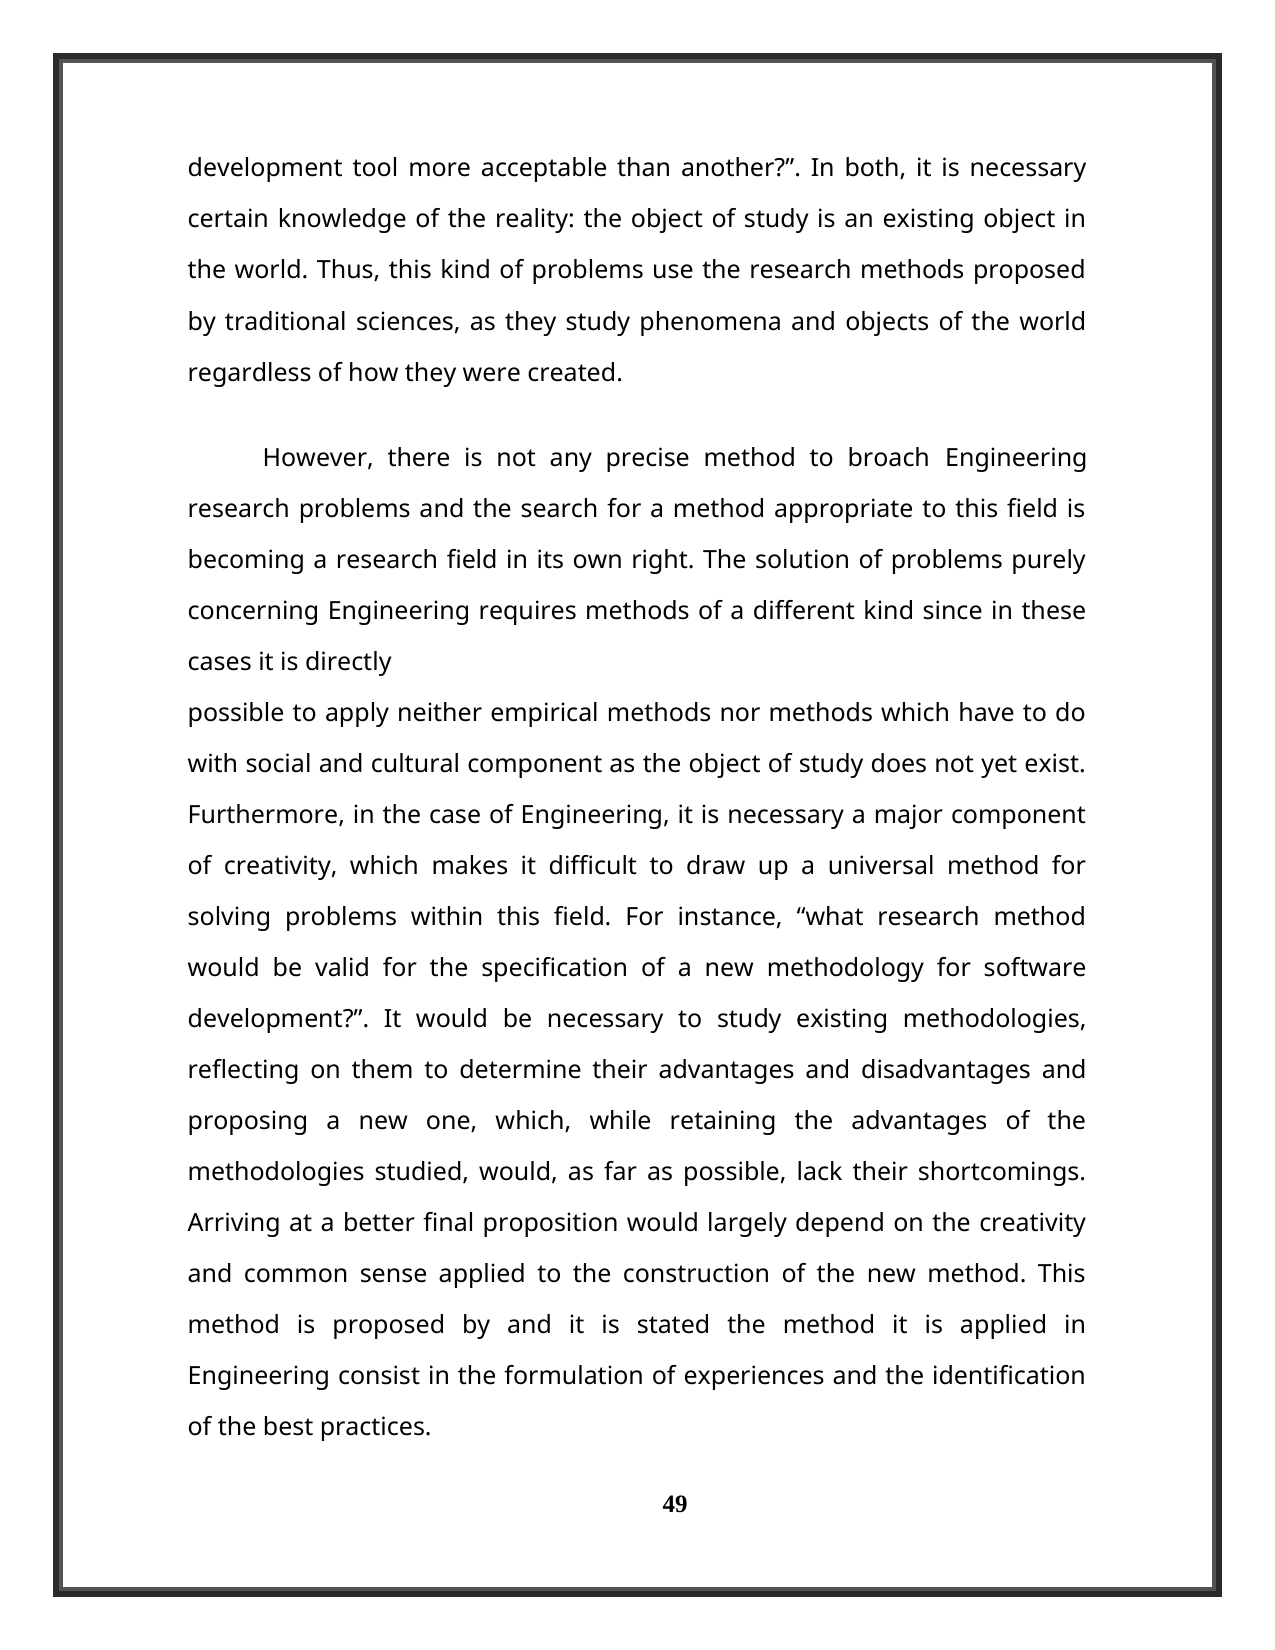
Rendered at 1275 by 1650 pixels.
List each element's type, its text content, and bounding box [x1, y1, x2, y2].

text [187, 150, 1087, 388]
text possible to apply neither empirical methods nor methods which have to do with social and cultural component as the object of study does not yet exist. Furthermore, in the case of Engineering, it is necessary a major component of creativity, which makes it difficult to draw up a universal method for solving problems within this field. For instance, “what research method would be valid for the specification of a new methodology for software development?”. It would be necessary to study existing methodologies, reflecting on them to determine their advantages and disadvantages and proposing a new one, which, while retaining the advantages of the methodologies studied, would, as far as possible, lack their shortcomings. Arriving at a better final proposition would largely depend on the creativity and common sense applied to the construction of the new method. This method is proposed by and it is stated the method it is applied in Engineering consist in the formulation of experiences and the identification of the best practices. [187, 694, 1087, 1443]
text However, there is not any precise method to broach Engineering research problems and the search for a method appropriate to this field is becoming a research field in its own right. The solution of problems purely concerning Engineering requires methods of a different kind since in these cases it is directly [187, 439, 1087, 677]
